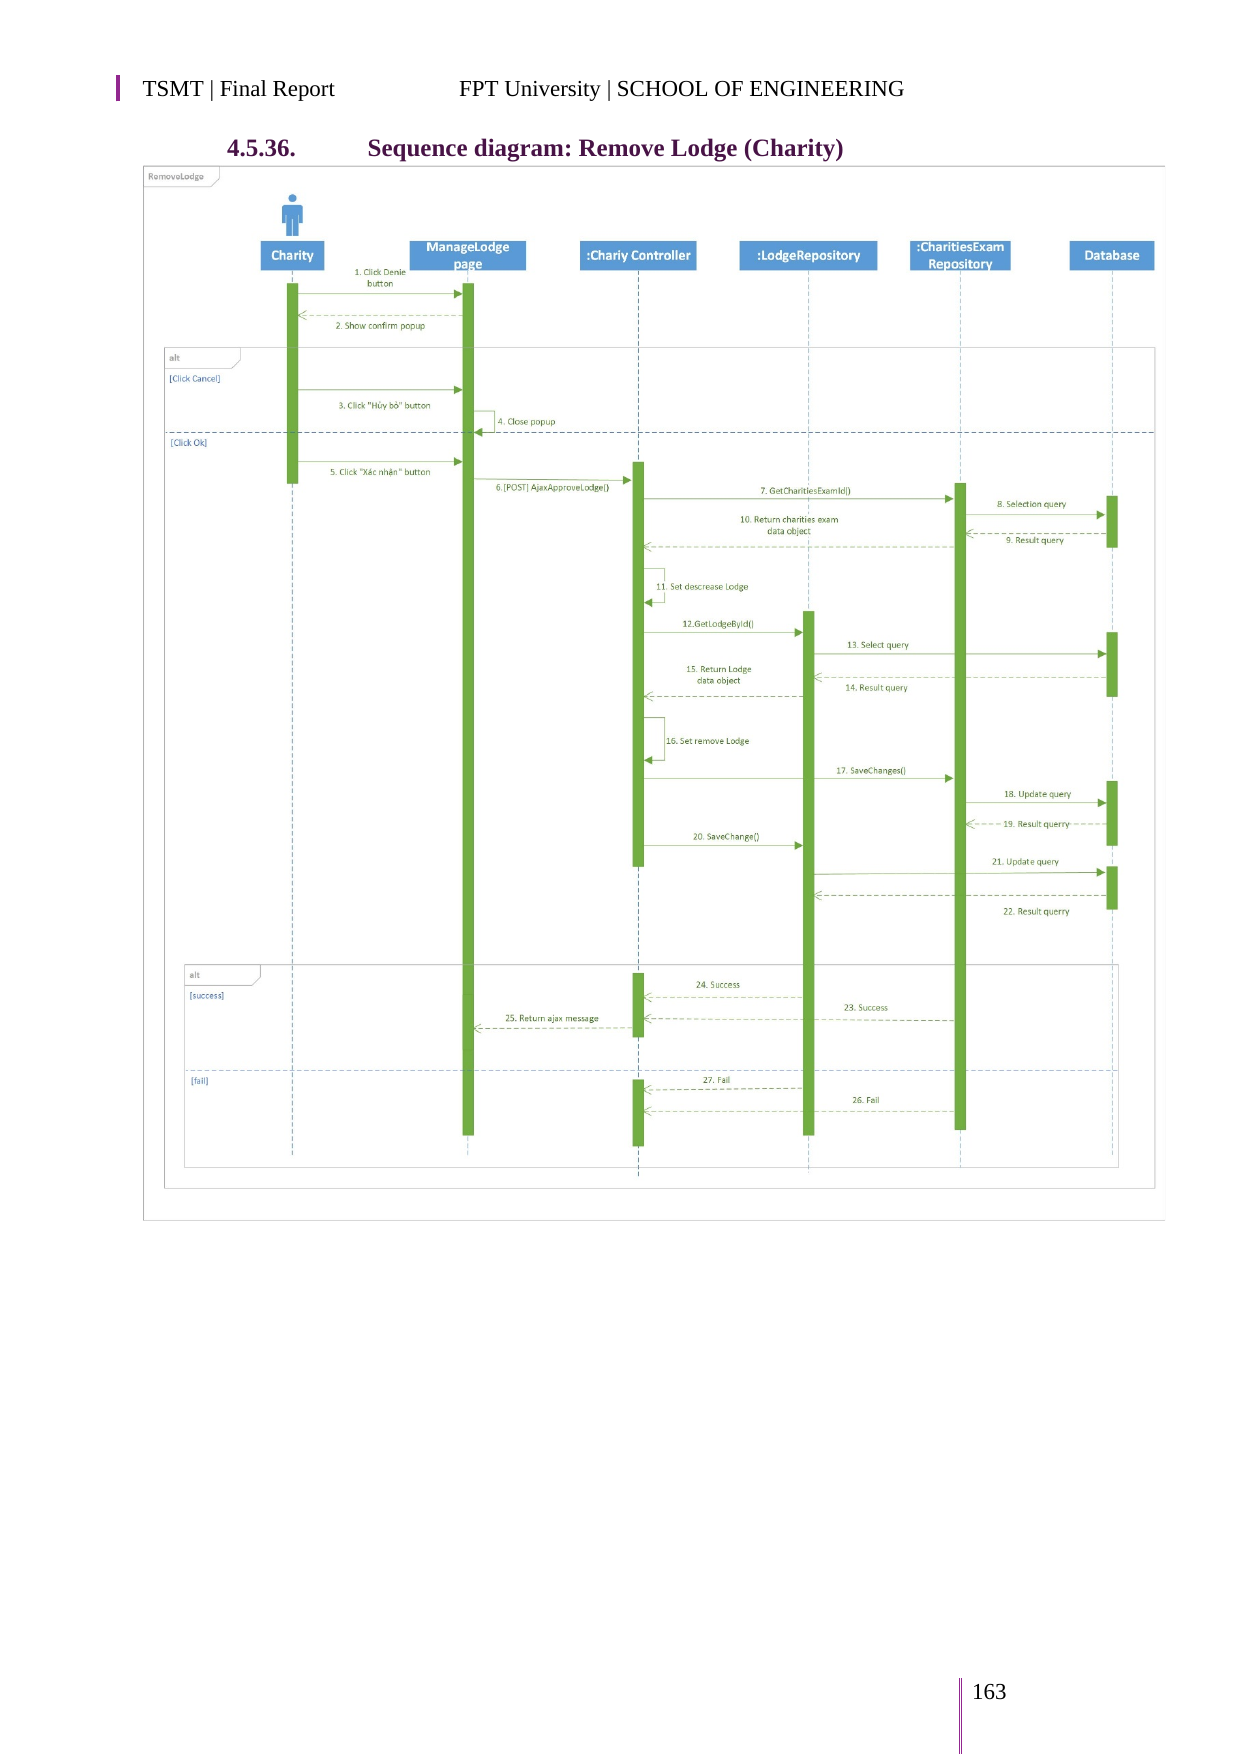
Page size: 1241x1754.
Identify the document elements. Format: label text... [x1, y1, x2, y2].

picture [142, 165, 1166, 1221]
subtitle Sequence diagram: Remove Lodge (Charity) [227, 133, 1165, 161]
